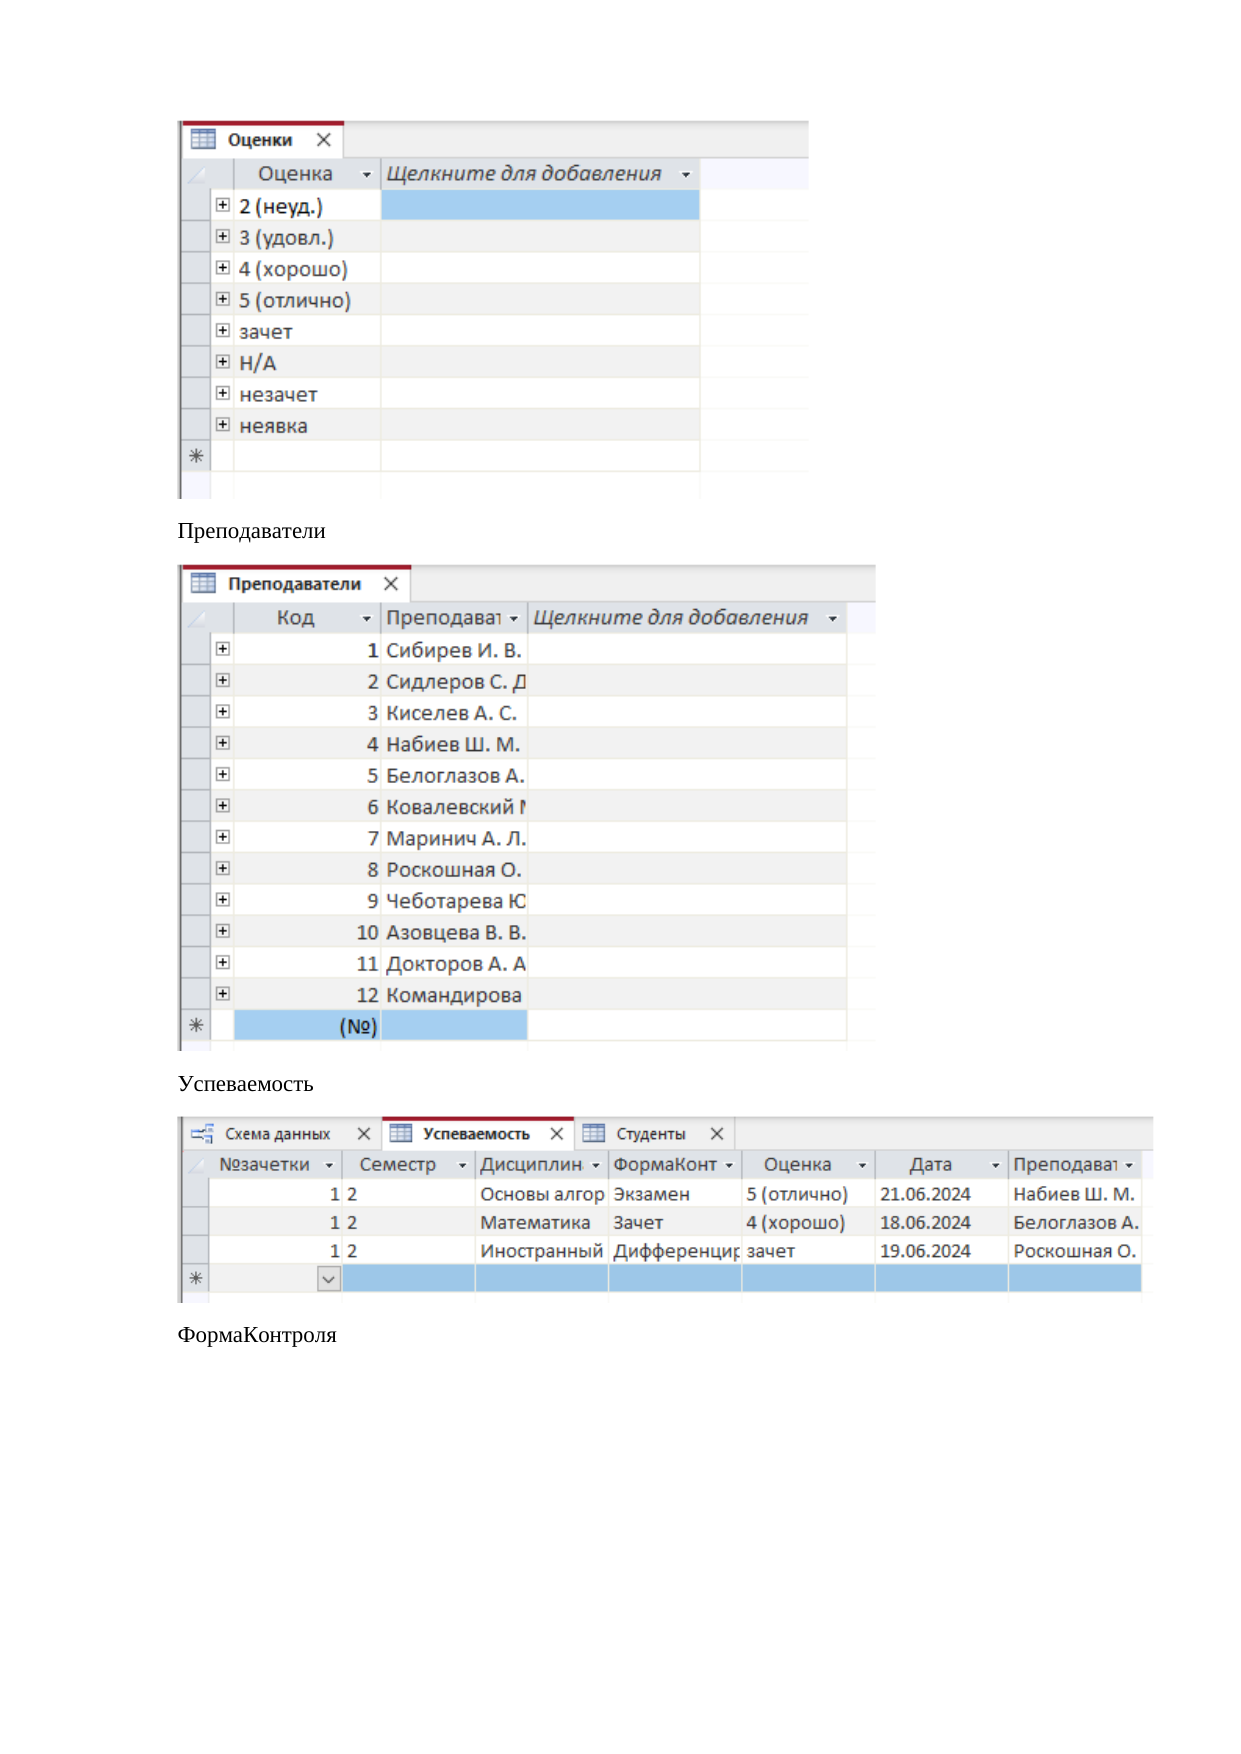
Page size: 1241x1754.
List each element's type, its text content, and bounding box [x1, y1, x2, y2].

text Успеваемость [177, 1069, 1152, 1096]
picture [177, 562, 876, 1051]
picture [177, 1114, 1154, 1303]
text ФормаКонтроля [177, 1322, 1152, 1348]
picture [177, 118, 809, 499]
text Преподаватели [177, 518, 1152, 544]
